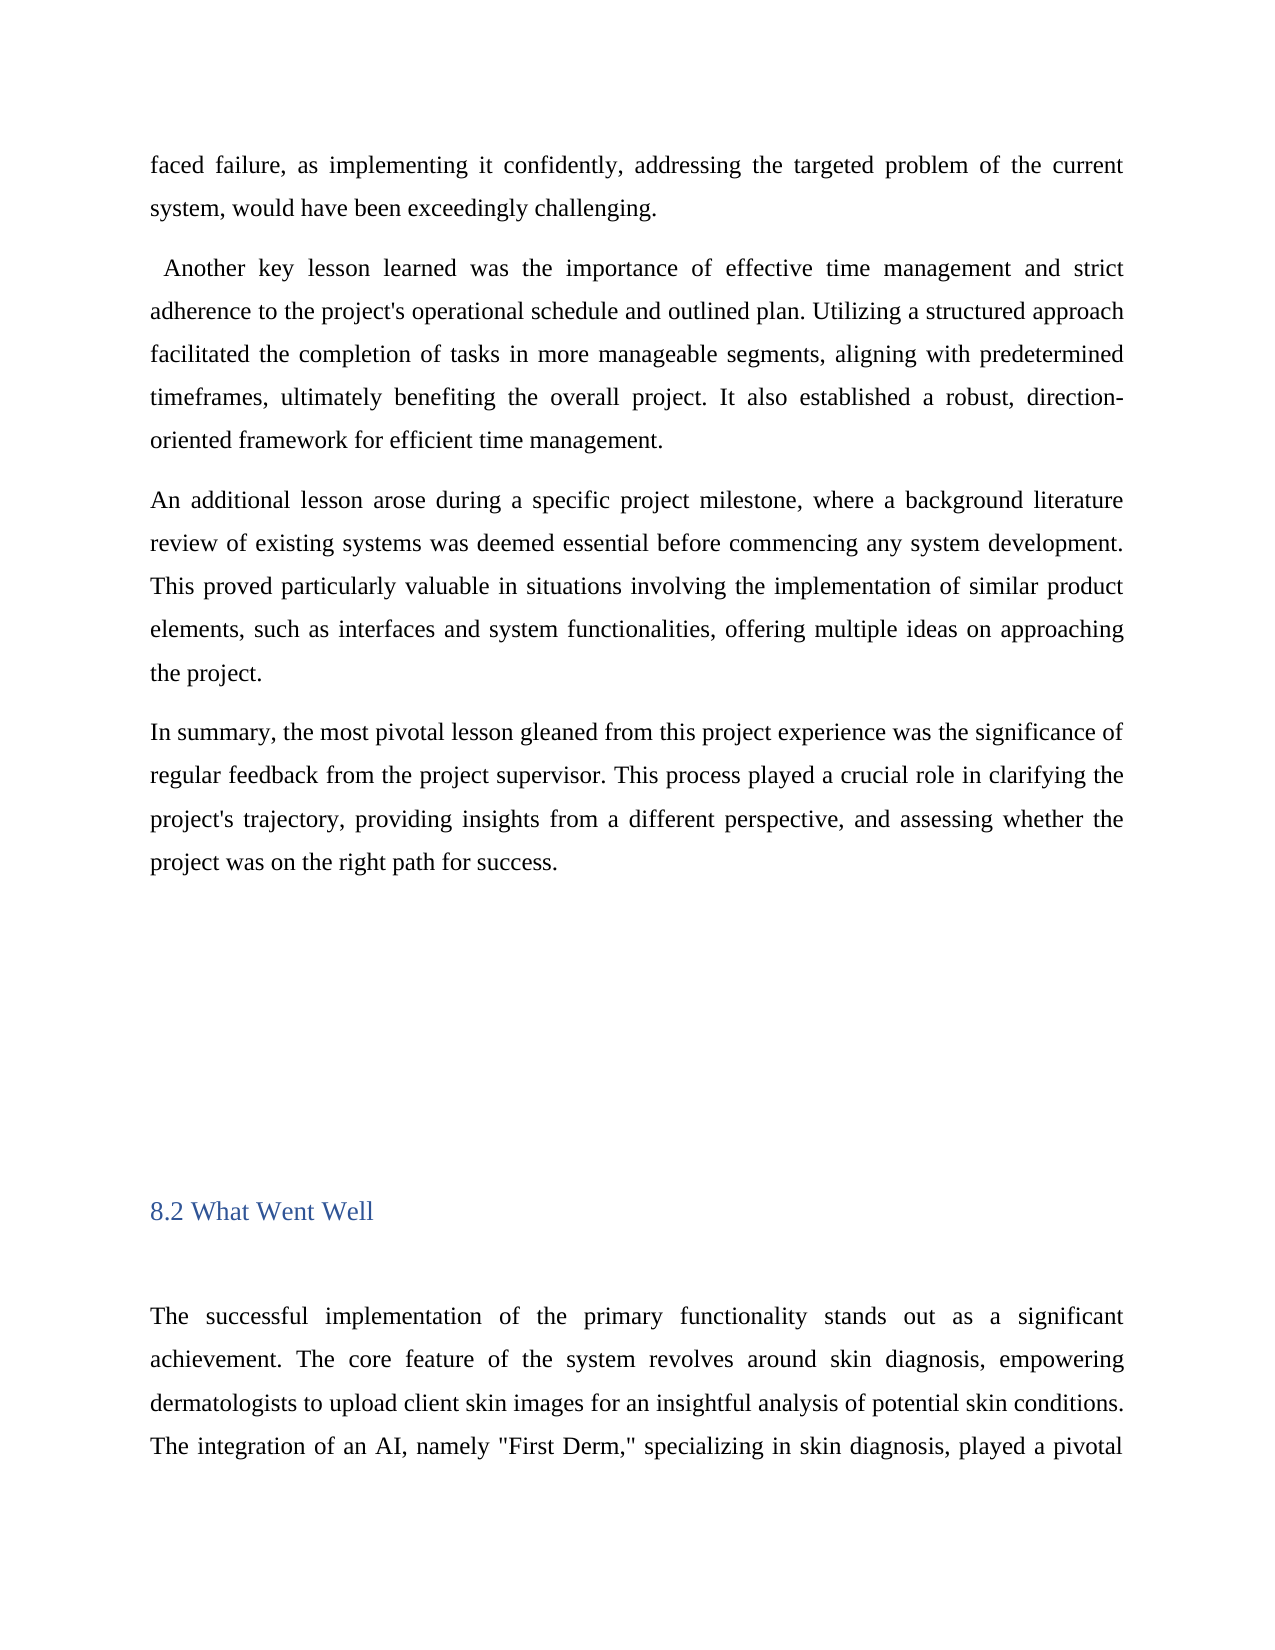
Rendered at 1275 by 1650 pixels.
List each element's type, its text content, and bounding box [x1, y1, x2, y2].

subtitle 8.2 What Went Well [150, 1195, 1125, 1226]
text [150, 150, 1125, 222]
text An additional lesson arose during a specific project milestone, where a background literature review of existing systems was deemed essential before commencing any system development. This proved particularly valuable in situations involving the implementation of similar product elements, such as interfaces and system functionalities, offering multiple ideas on approaching the project. [150, 485, 1125, 686]
text In summary, the most pivotal lesson gleaned from this project experience was the significance of regular feedback from the project supervisor. This process played a crucial role in clarifying the project's trajectory, providing insights from a different perspective, and assessing whether the project was on the right path for success. [150, 717, 1125, 876]
text Another key lesson learned was the importance of effective time management and strict adherence to the project's operational schedule and outlined plan. Utilizing a structured approach facilitated the completion of tasks in more manageable segments, aligning with predetermined timeframes, ultimately benefiting the overall project. It also established a robust, direction-oriented framework for efficient time management. [150, 253, 1125, 454]
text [150, 1301, 1125, 1459]
